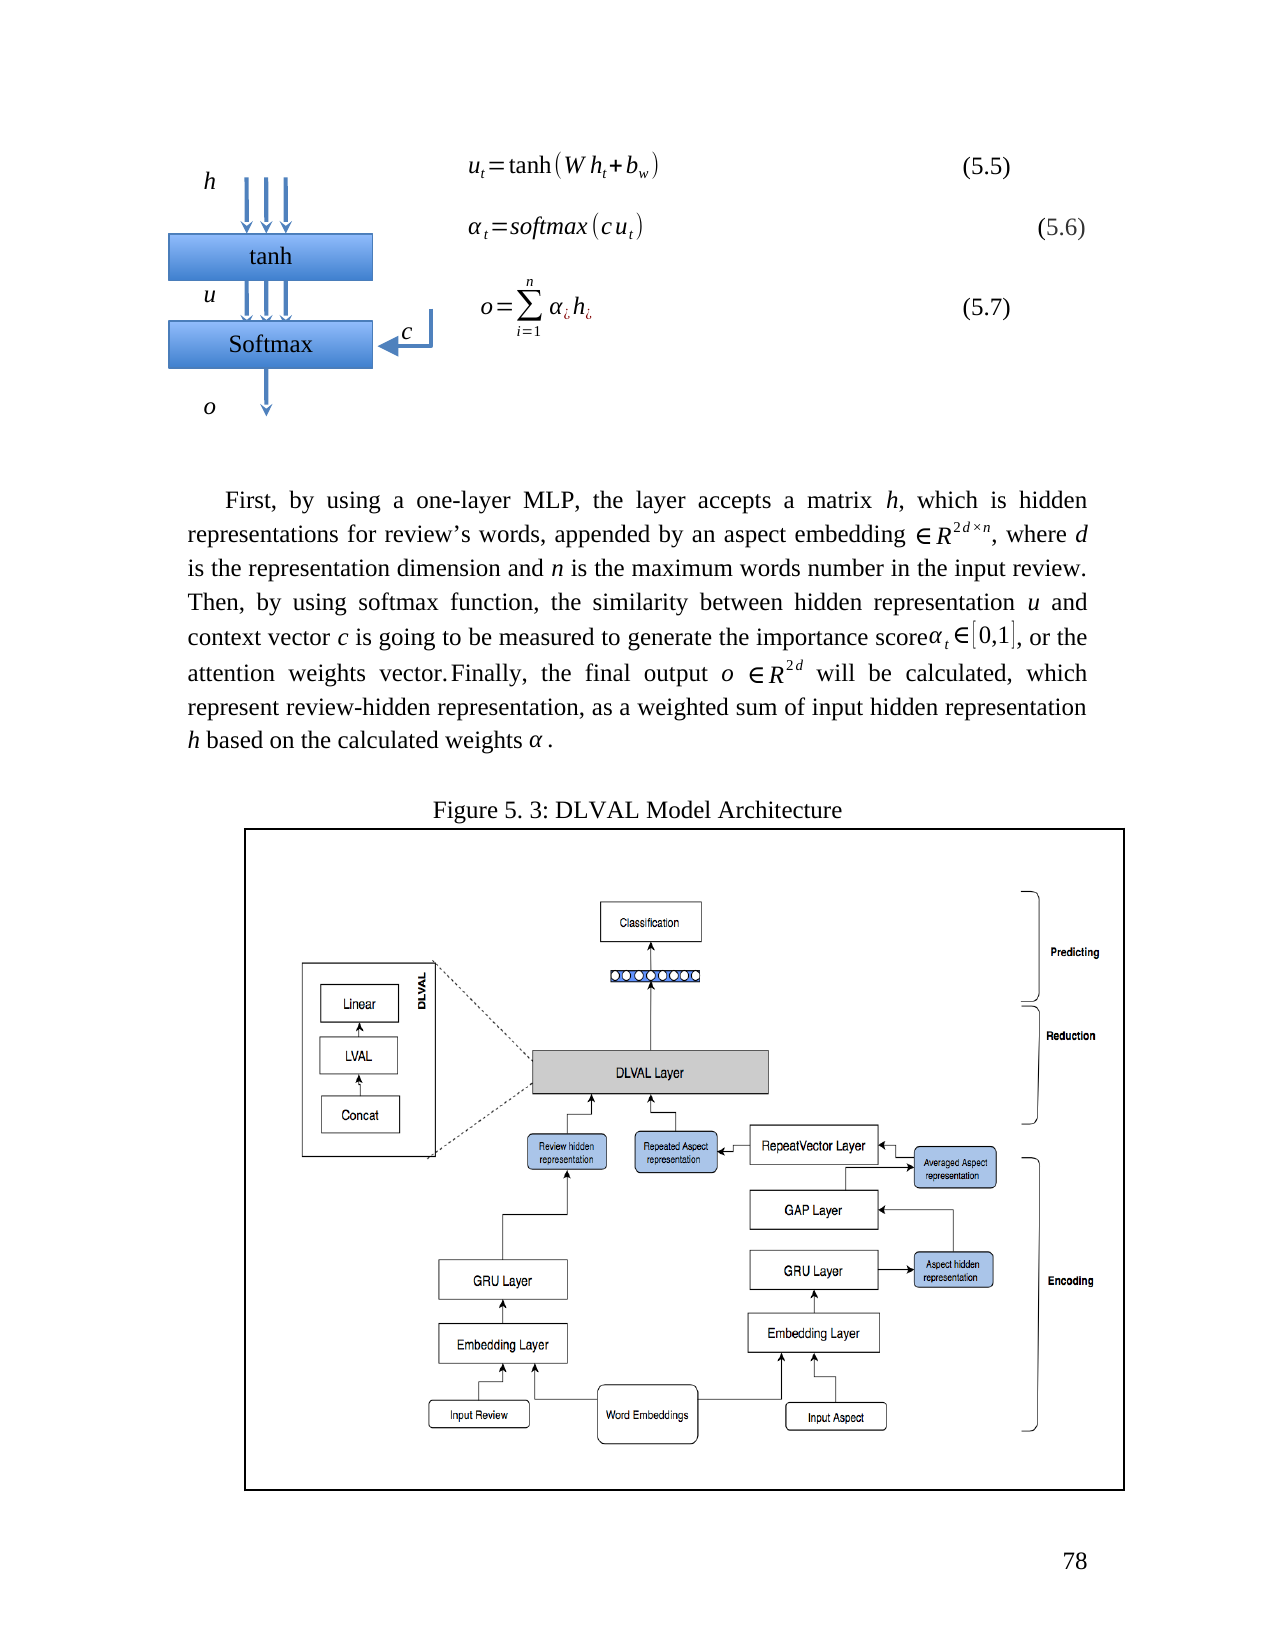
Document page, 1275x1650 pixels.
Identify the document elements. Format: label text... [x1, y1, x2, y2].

text Figure 5. 3: DLVAL Model Architecture [187, 796, 1087, 824]
text (5.6) [468, 211, 1087, 243]
text (5.7) [468, 272, 1087, 340]
text First, by using a one-layer MLP, the layer accepts a matrix h, which is hidden representations for review’s words, appended by an aspect embedding , where d is the representation dimension and n is the maximum words number in the input review. Then, by using softmax function, the similarity between hidden representation u and context vector c is going to be measured to generate the importance score, or the attention weights vector.Finally, the final output o will be calculated, which represent review-hidden representation, as a weighted sum of input hidden representation h based on the calculated weights [187, 485, 1087, 754]
text (5.5) [468, 150, 1087, 182]
picture [246, 830, 1123, 1489]
